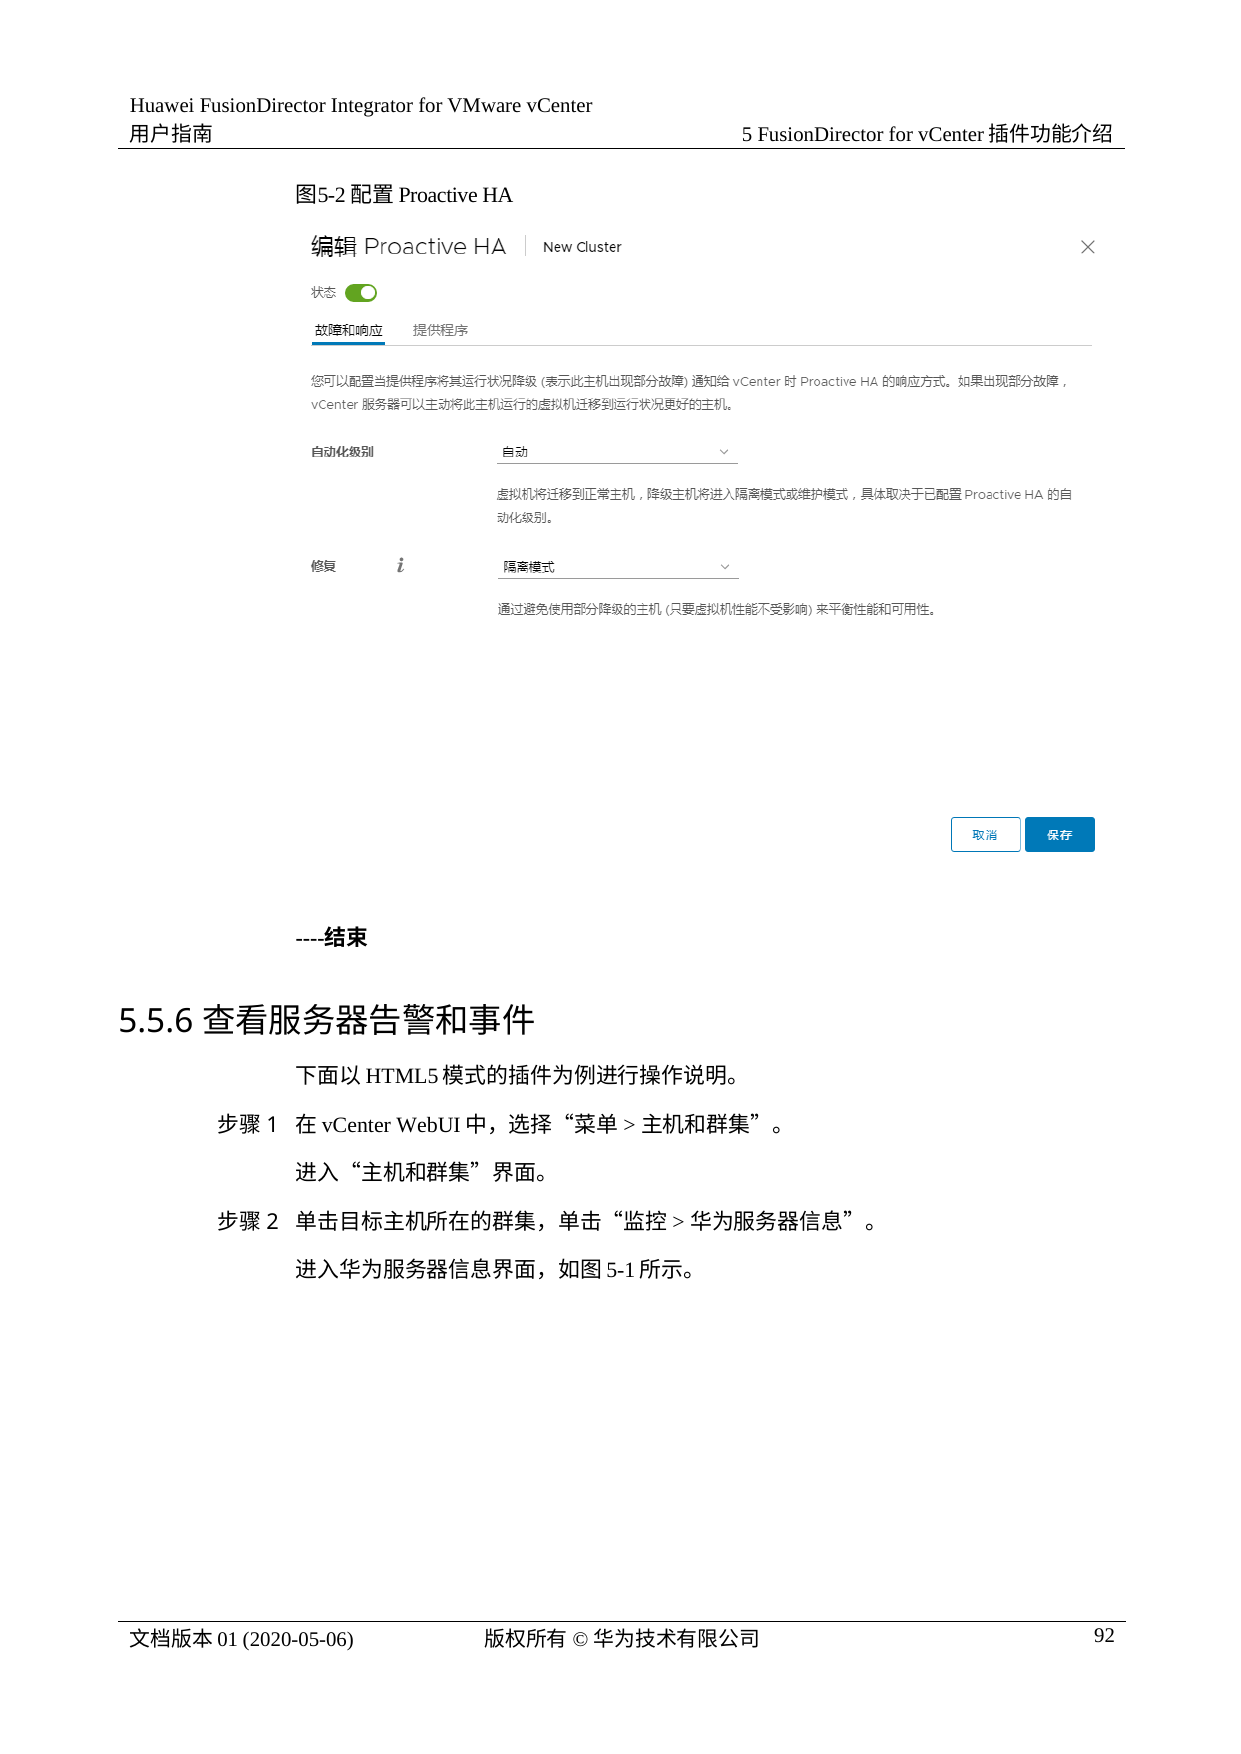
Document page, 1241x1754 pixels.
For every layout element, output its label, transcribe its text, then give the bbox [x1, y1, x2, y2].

text 进入“主机和群集”界面。 [295, 1155, 1122, 1187]
text 下面以HTML5模式的插件为例进行操作说明。 [295, 1058, 1122, 1090]
subtitle 查看服务器告警和事件 [118, 993, 1122, 1042]
text 进入华为服务器信息界面，如图5-76所示。 [295, 1252, 1122, 1284]
text 配置Proactive HA [295, 177, 1122, 209]
text ----结束 [295, 920, 1122, 952]
picture [295, 225, 1108, 862]
text 单击目标主机所在的群集，单击“监控 > 华为服务器信息”。 [279, 1204, 1122, 1235]
list 在vCenter WebUI中，选择“菜单 > 主机和群集”。 [279, 1107, 1122, 1139]
